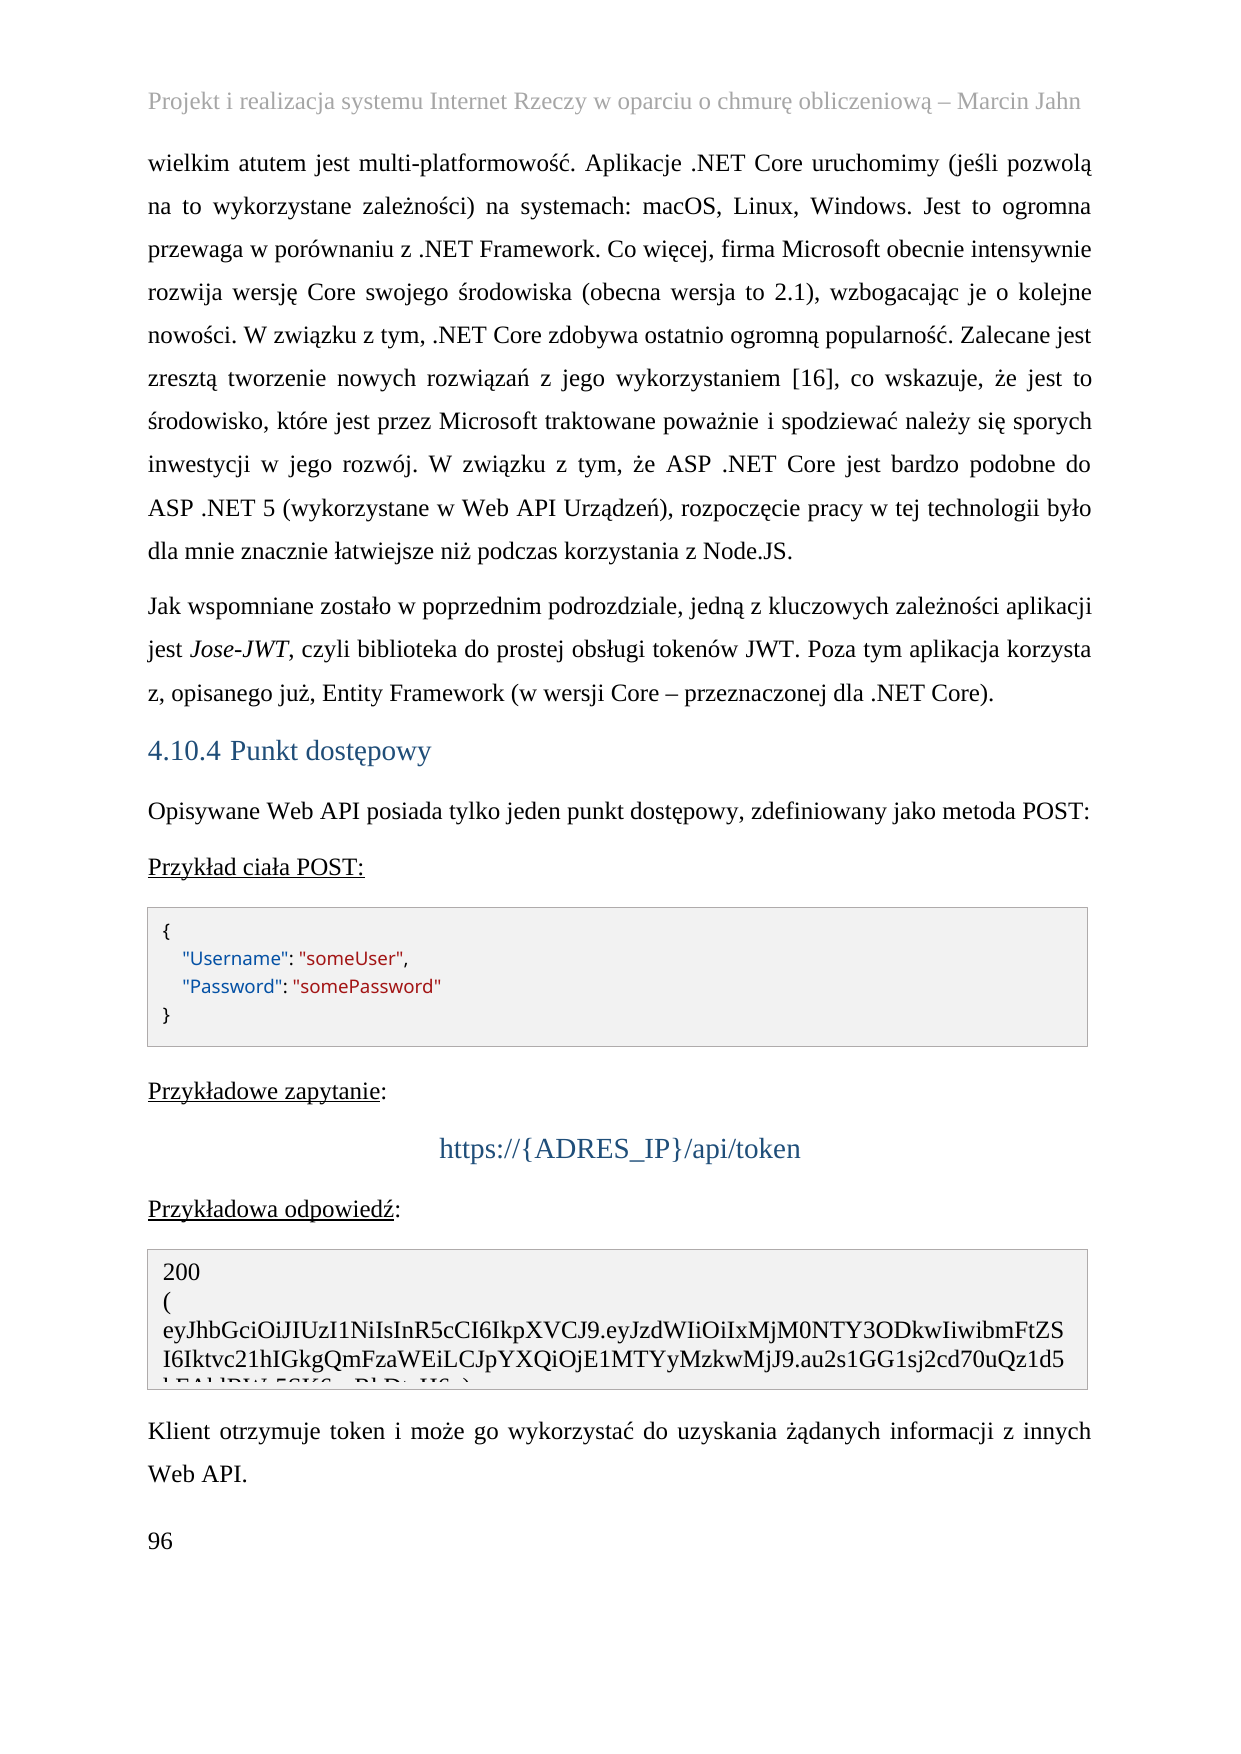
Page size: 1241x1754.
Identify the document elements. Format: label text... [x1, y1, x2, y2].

text Przykładowe zapytanie: [148, 1076, 1093, 1105]
subtitle Punkt dostępowy [148, 733, 1093, 767]
text Klient otrzymuje token i może go wykorzystać do uzyskania żądanych informacji z innych Web API. [148, 1416, 1093, 1488]
text Jak wspomniane zostało w poprzednim podrozdziale, jedną z kluczowych zależności aplikacji jest Jose-JWT, czyli biblioteka do prostej obsługi tokenów JWT. Poza tym aplikacja korzysta z, opisanego już, Entity Framework (w wersji Core – przeznaczonej dla .NET Core). [148, 591, 1093, 706]
text Przykładowa odpowiedź: [148, 1194, 1093, 1223]
text Opisywane Web API posiada tylko jeden punkt dostępowy, zdefiniowany jako metoda POST: [148, 796, 1093, 825]
text https://{ADRES_IP}/api/token [148, 1132, 1093, 1165]
text Przykład ciała POST: [148, 852, 1093, 880]
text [148, 148, 1093, 564]
